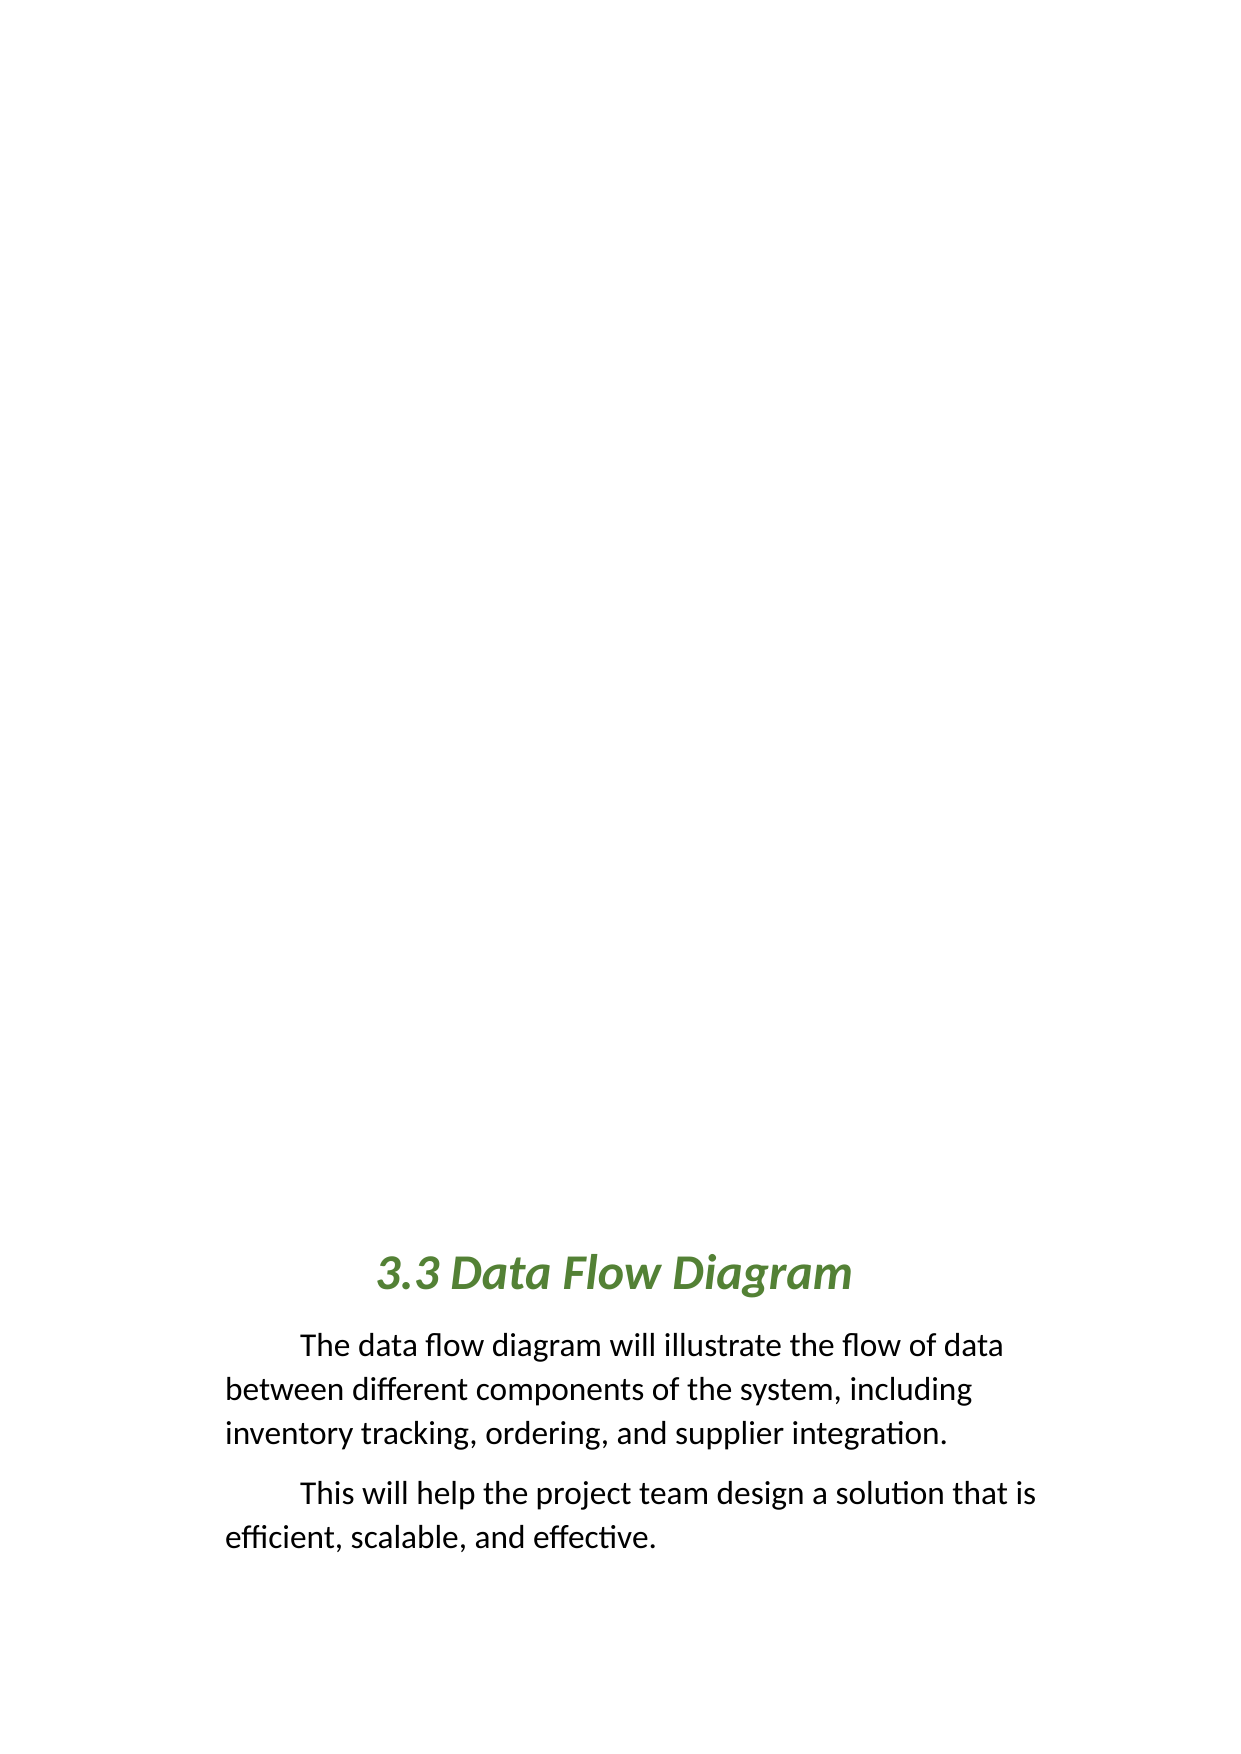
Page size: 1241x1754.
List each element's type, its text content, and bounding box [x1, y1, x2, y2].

text The data flow diagram will illustrate the flow of data between different components of the system, including inventory tracking, ordering, and supplier integration. [225, 1324, 1090, 1452]
text This will help the project team design a solution that is efficient, scalable, and effective. [225, 1472, 1090, 1557]
text 3.3 Data Flow Diagram [150, 1241, 1090, 1302]
